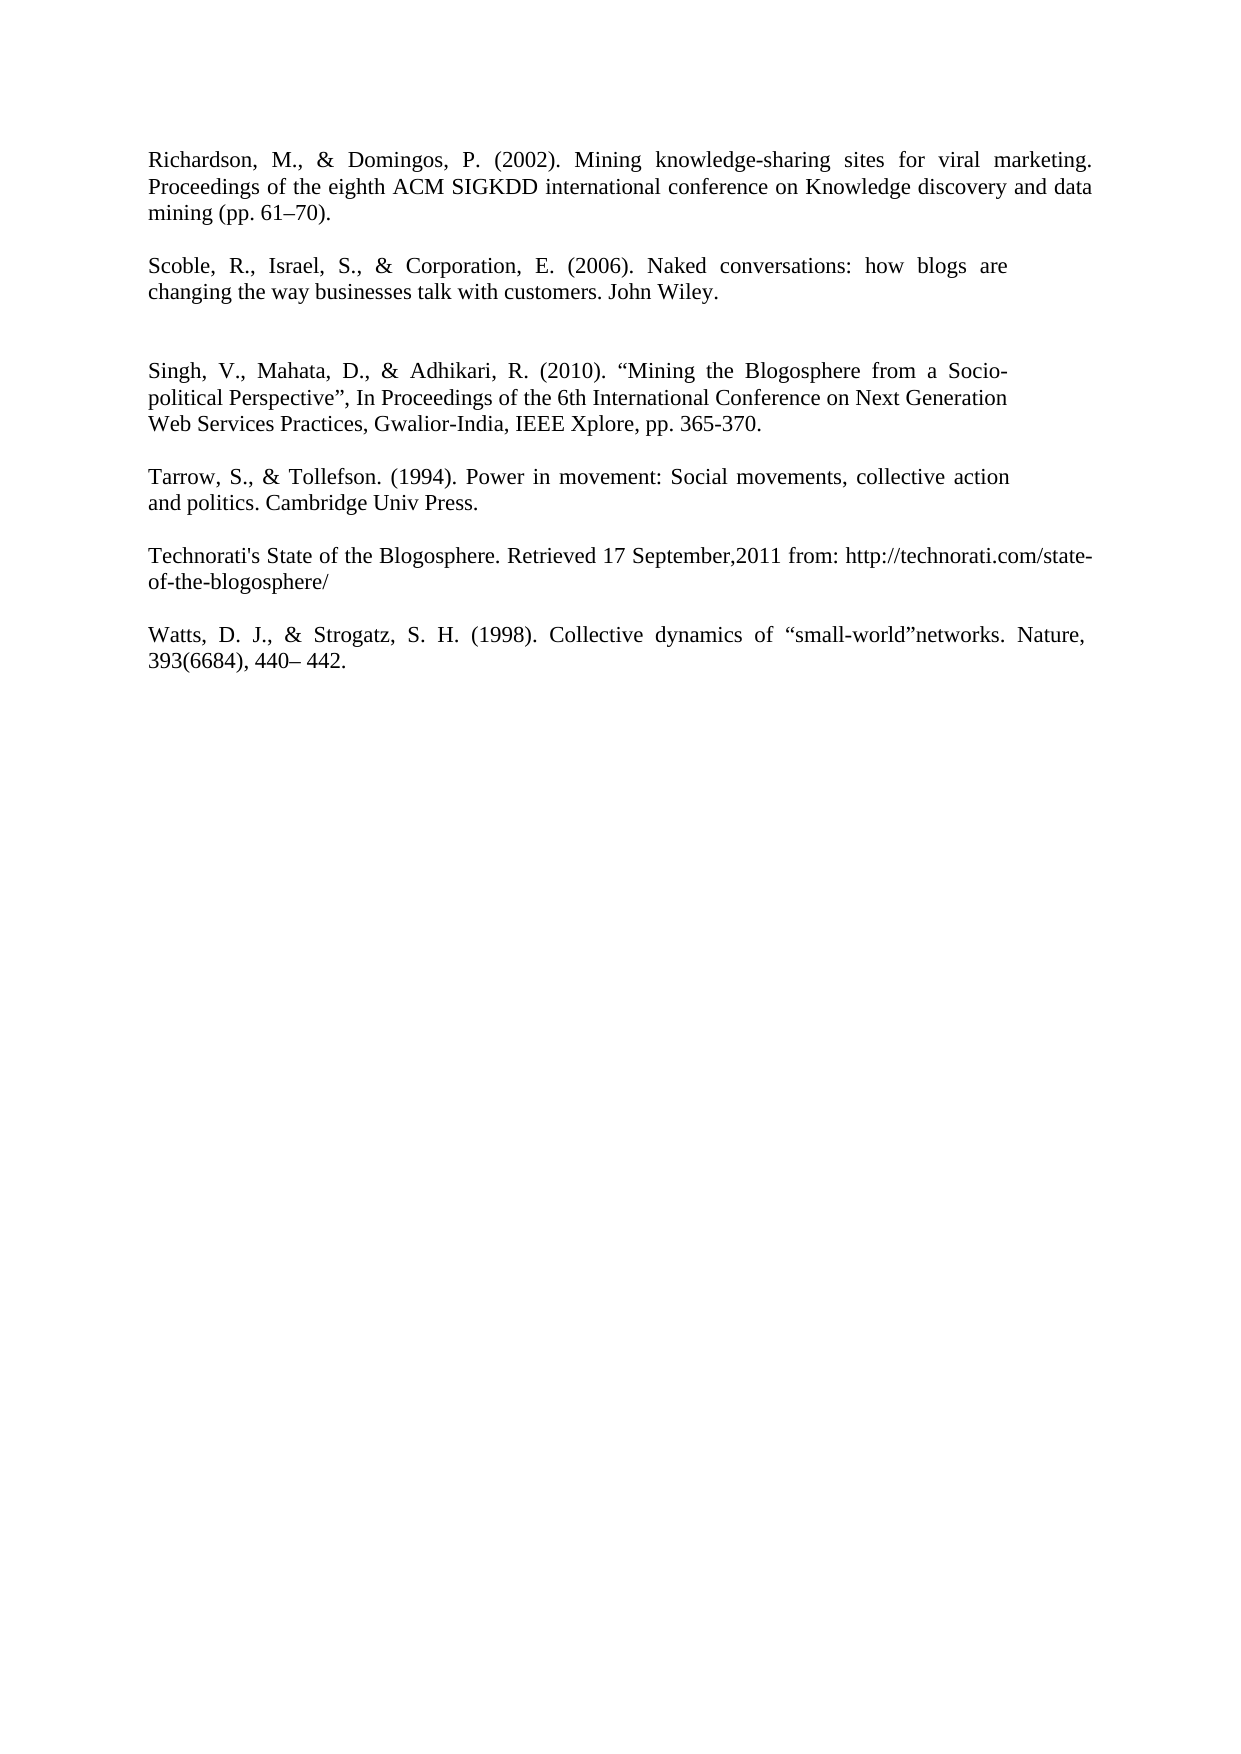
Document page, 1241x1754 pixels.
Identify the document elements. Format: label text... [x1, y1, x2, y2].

text Richardson, M., & Domingos, P. (2002). Mining knowledge-sharing sites for viral marketing. Proceedings of the eighth ACM SIGKDD international conference on Knowledge discovery and data mining (pp. 61–70). [148, 146, 1094, 226]
text Watts, D. J., & Strogatz, S. H. (1998). Collective dynamics of “small-world”networks. Nature, 393(6684), 440– 442. [148, 621, 1086, 673]
text Tarrow, S., & Tollefson. (1994). Power in movement: Social movements, collective action and politics. Cambridge Univ Press. [148, 463, 1011, 515]
text Singh, V., Mahata, D., & Adhikari, R. (2010). “Mining the Blogosphere from a Socio-political Perspective”, In Proceedings of the 6th International Conference on Next Generation Web Services Practices, Gwalior-India, IEEE Xplore, pp. 365-370. [148, 357, 1009, 436]
text Scoble, R., Israel, S., & Corporation, E. (2006). Naked conversations: how blogs are changing the way businesses talk with customers. John Wiley. [148, 252, 1009, 304]
text Technorati's State of the Blogosphere. Retrieved 17 September,2011 from: http://technorati.com/state-of-the-blogosphere/ [148, 542, 1094, 594]
